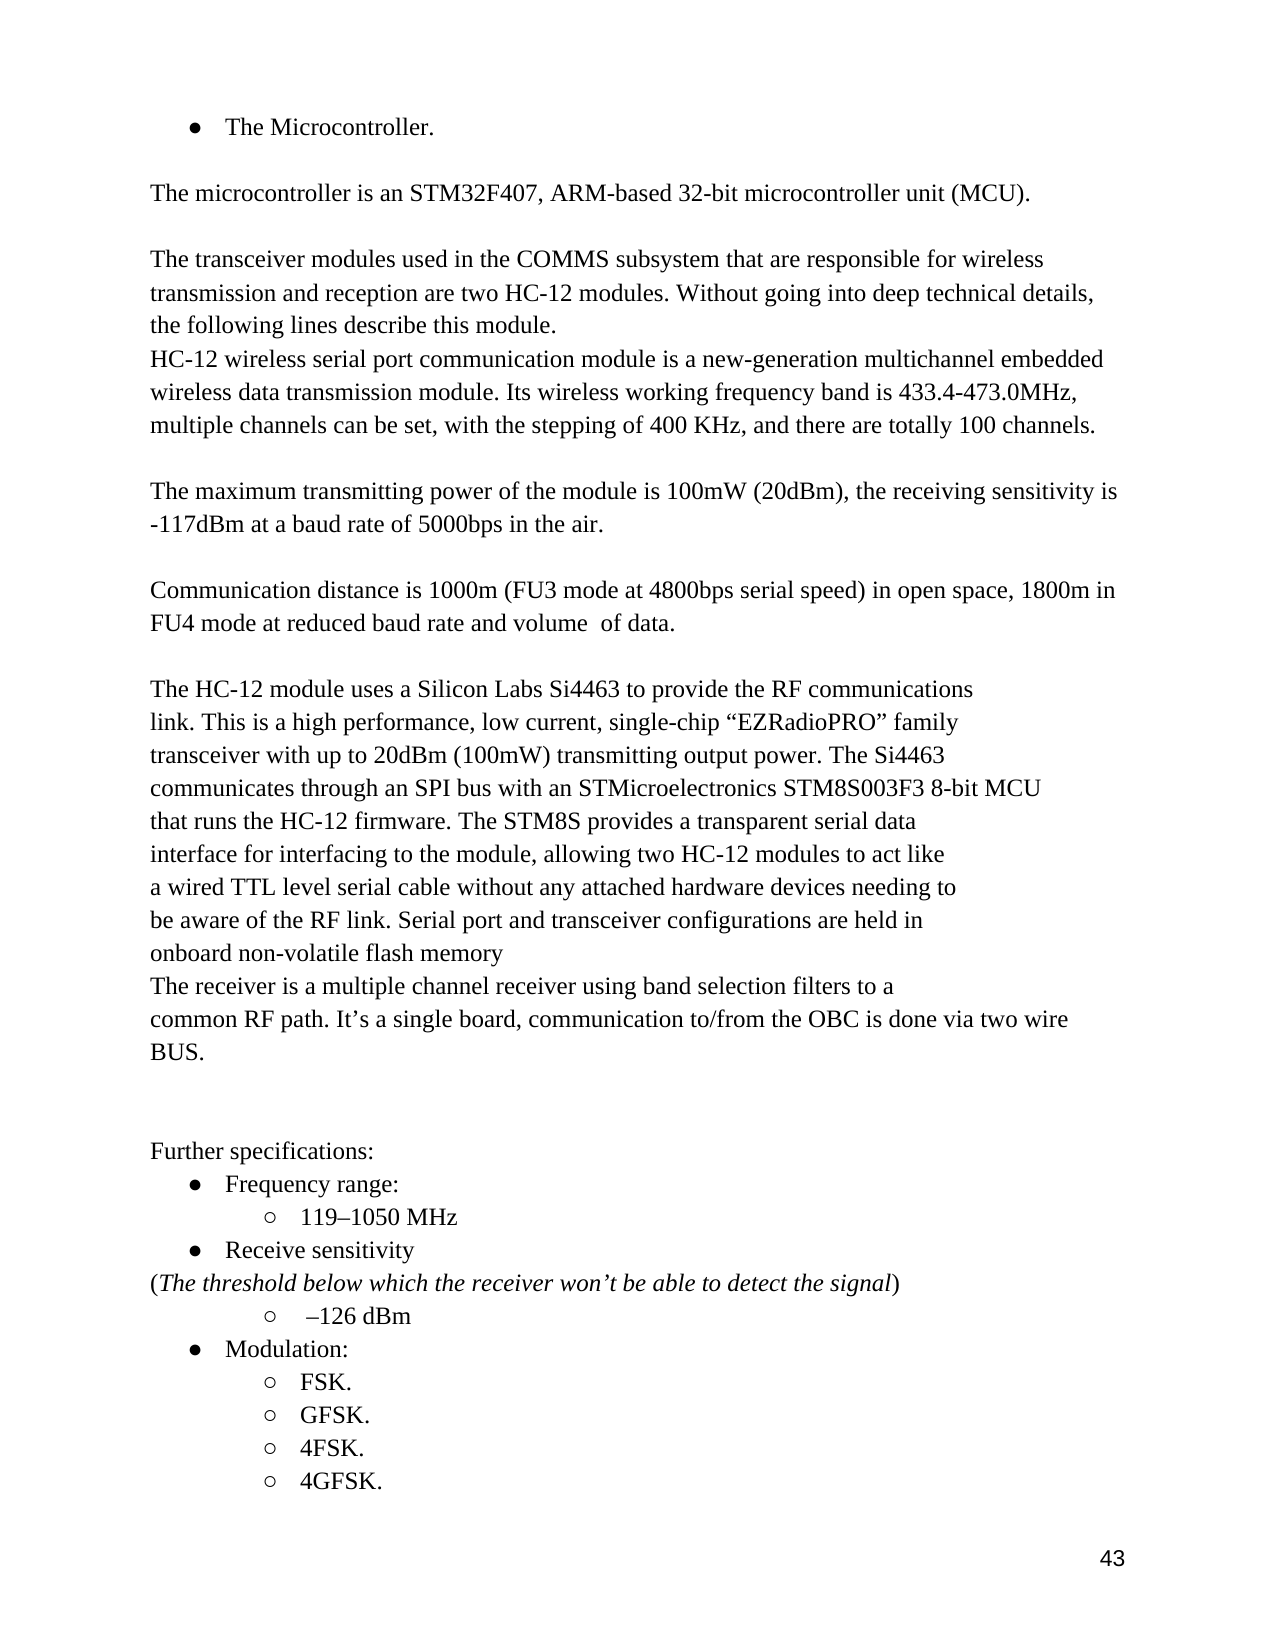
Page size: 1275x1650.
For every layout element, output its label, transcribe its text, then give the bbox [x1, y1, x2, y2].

text Communication distance is 1000m (FU3 mode at 4800bps serial speed) in open space, 1800m in FU4 mode at reduced baud rate and volume of data. [150, 575, 1125, 637]
text HC-12 wireless serial port communication module is a new-generation multichannel embedded wireless data transmission module. Its wireless working frequency band is 433.4-473.0MHz, multiple channels can be set, with the stepping of 400 KHz, and there are totally 100 channels. [150, 344, 1125, 438]
text a wired TTL level serial cable without any attached hardware devices needing to [150, 872, 1125, 901]
list 4FSK. [262, 1433, 1125, 1462]
list Frequency range: [187, 1169, 1125, 1198]
text common RF path. It’s a single board, communication to/from the OBC is done via two wire BUS. [150, 1004, 1125, 1066]
text The microcontroller is an STM32F407, ARM-based 32-bit microcontroller unit (MCU). [150, 178, 1125, 207]
text transceiver with up to 20dBm (100mW) transmitting output power. The Si4463 [150, 740, 1125, 769]
text The maximum transmitting power of the module is 100mW (20dBm), the receiving sensitivity is -117dBm at a baud rate of 5000bps in the air. [150, 476, 1125, 537]
list 4GFSK. [262, 1466, 1125, 1495]
list Modulation: [187, 1334, 1125, 1363]
text communicates through an SPI bus with an STMicroelectronics STM8S003F3 8-bit MCU [150, 773, 1125, 802]
text link. This is a high performance, low current, single-chip “EZRadioPRO” family [150, 707, 1125, 736]
list GFSK. [262, 1400, 1125, 1429]
list FSK. [262, 1367, 1125, 1396]
text The receiver is a multiple channel receiver using band selection filters to a [150, 971, 1125, 1000]
list 119–1050 MHz [262, 1202, 1125, 1231]
text The transceiver modules used in the COMMS subsystem that are responsible for wireless transmission and reception are two HC-12 modules. Without going into deep technical details, the following lines describe this module. [150, 244, 1125, 339]
text onboard non-volatile flash memory [150, 938, 1125, 967]
text Further specifications: [150, 1136, 1125, 1165]
list –126 dBm [262, 1301, 1125, 1330]
text The HC-12 module uses a Silicon Labs Si4463 to provide the RF communications [150, 674, 1125, 703]
text (The threshold below which the receiver won’t be able to detect the signal) [150, 1268, 1125, 1297]
text that runs the HC-12 firmware. The STM8S provides a transparent serial data [150, 806, 1125, 835]
list Receive sensitivity [187, 1235, 1125, 1264]
list The Microcontroller. [187, 112, 1125, 141]
text interface for interfacing to the module, allowing two HC-12 modules to act like [150, 839, 1125, 868]
text be aware of the RF link. Serial port and transceiver configurations are held in [150, 905, 1125, 934]
